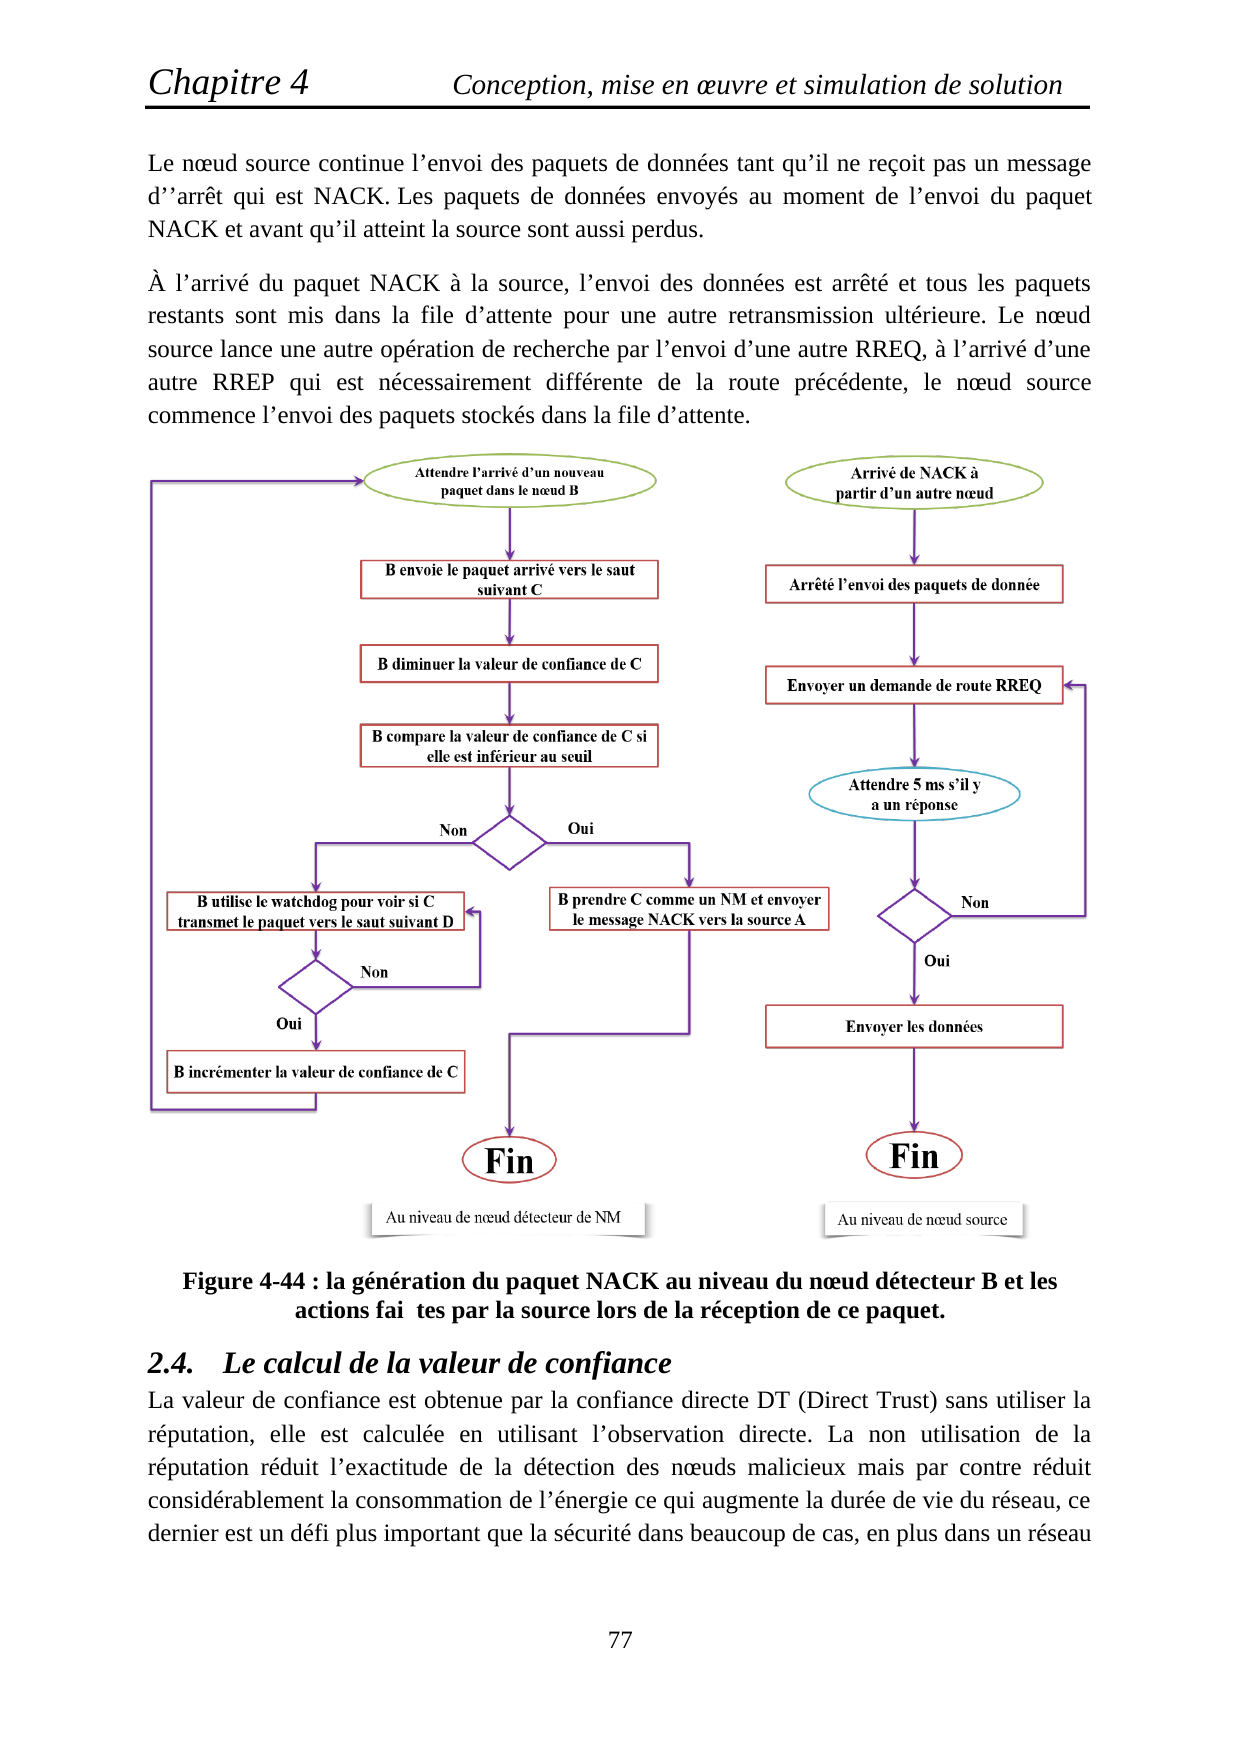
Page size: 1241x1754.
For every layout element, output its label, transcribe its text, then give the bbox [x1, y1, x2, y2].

picture [147, 453, 1089, 1240]
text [148, 1386, 1092, 1546]
text Le nœud source continue l’envoi des paquets de données tant qu’il ne reçoit pas un message d’’arrêt qui est NACK. Les paquets de données envoyés au moment de l’envoi du paquet NACK et avant qu’il atteint la source sont aussi perdus. [148, 148, 1092, 242]
text À l’arrivé du paquet NACK à la source, l’envoi des données est arrêté et tous les paquets restants sont mis dans la file d’attente pour une autre retransmission ultérieure. Le nœud source lance une autre opération de recherche par l’envoi d’une autre RREQ, à l’arrivé d’une autre RREP qui est nécessairement différente de la route précédente, le nœud source commence l’envoi des paquets stockés dans la file d’attente. [148, 268, 1092, 428]
subtitle Le calcul de la valeur de confiance [148, 1344, 1092, 1380]
